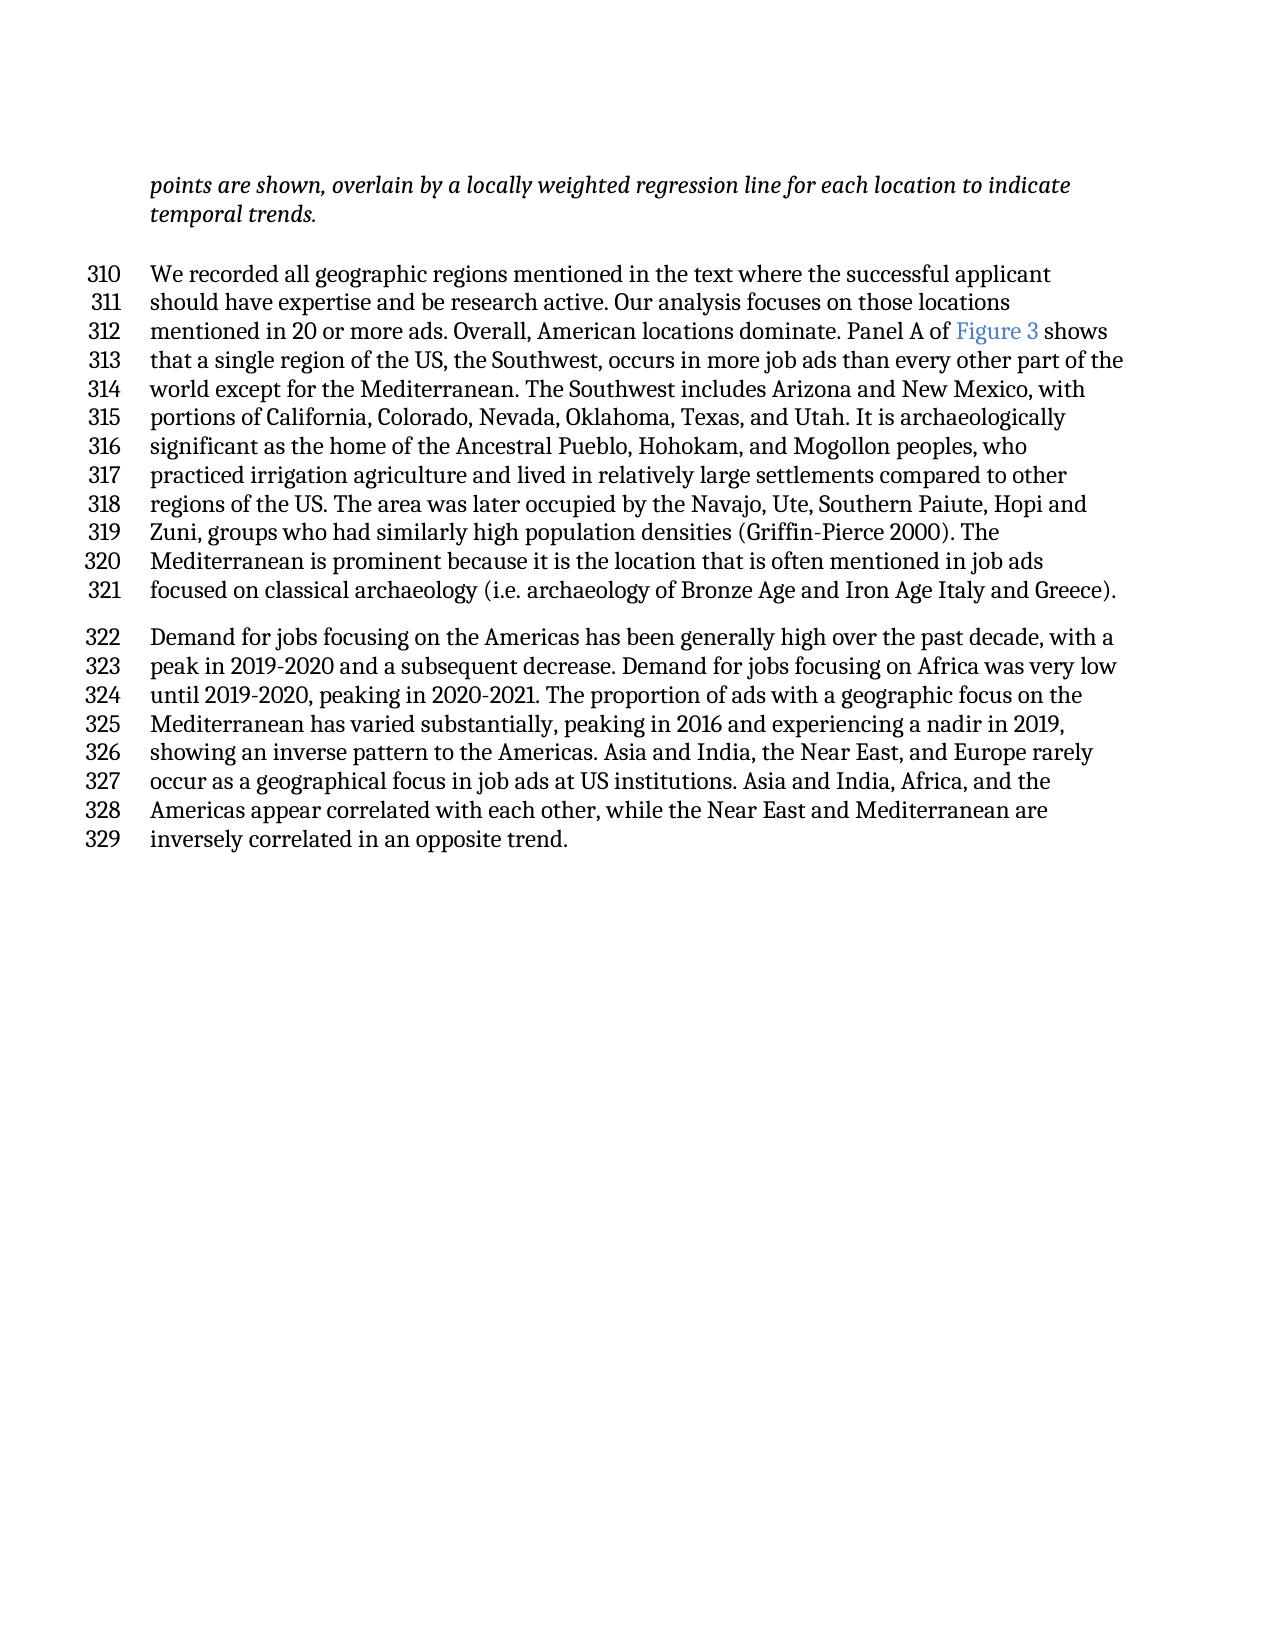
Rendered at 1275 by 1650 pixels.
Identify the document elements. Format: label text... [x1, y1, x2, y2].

text We recorded all geographic regions mentioned in the text where the successful applicant should have expertise and be research active. Our analysis focuses on those locations mentioned in 20 or more ads. Overall, American locations dominate. Panel A of Figure 3 shows that a single region of the US, the Southwest, occurs in more job ads than every other part of the world except for the Mediterranean. The Southwest includes Arizona and New Mexico, with portions of California, Colorado, Nevada, Oklahoma, Texas, and Utah. It is archaeologically significant as the home of the Ancestral Pueblo, Hohokam, and Mogollon peoples, who practiced irrigation agriculture and lived in relatively large settlements compared to other regions of the US. The area was later occupied by the Navajo, Ute, Southern Paiute, Hopi and Zuni, groups who had similarly high population densities (Griffin-Pierce 2000). The Mediterranean is prominent because it is the location that is often mentioned in job ads focused on classical archaeology (i.e. archaeology of Bronze Age and Iron Age Italy and Greece). [150, 259, 1125, 604]
text Demand for jobs focusing on the Americas has been generally high over the past decade, with a peak in 2019-2020 and a subsequent decrease. Demand for jobs focusing on Africa was very low until 2019-2020, peaking in 2020-2021. The proportion of ads with a geographic focus on the Mediterranean has varied substantially, peaking in 2016 and experiencing a nadir in 2019, showing an inverse pattern to the Americas. Asia and India, the Near East, and Europe rarely occur as a geographical focus in job ads at US institutions. Asia and India, Africa, and the Americas appear correlated with each other, while the Near East and Mediterranean are inversely correlated in an opposite trend. [150, 623, 1125, 853]
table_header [139, 150, 1114, 241]
